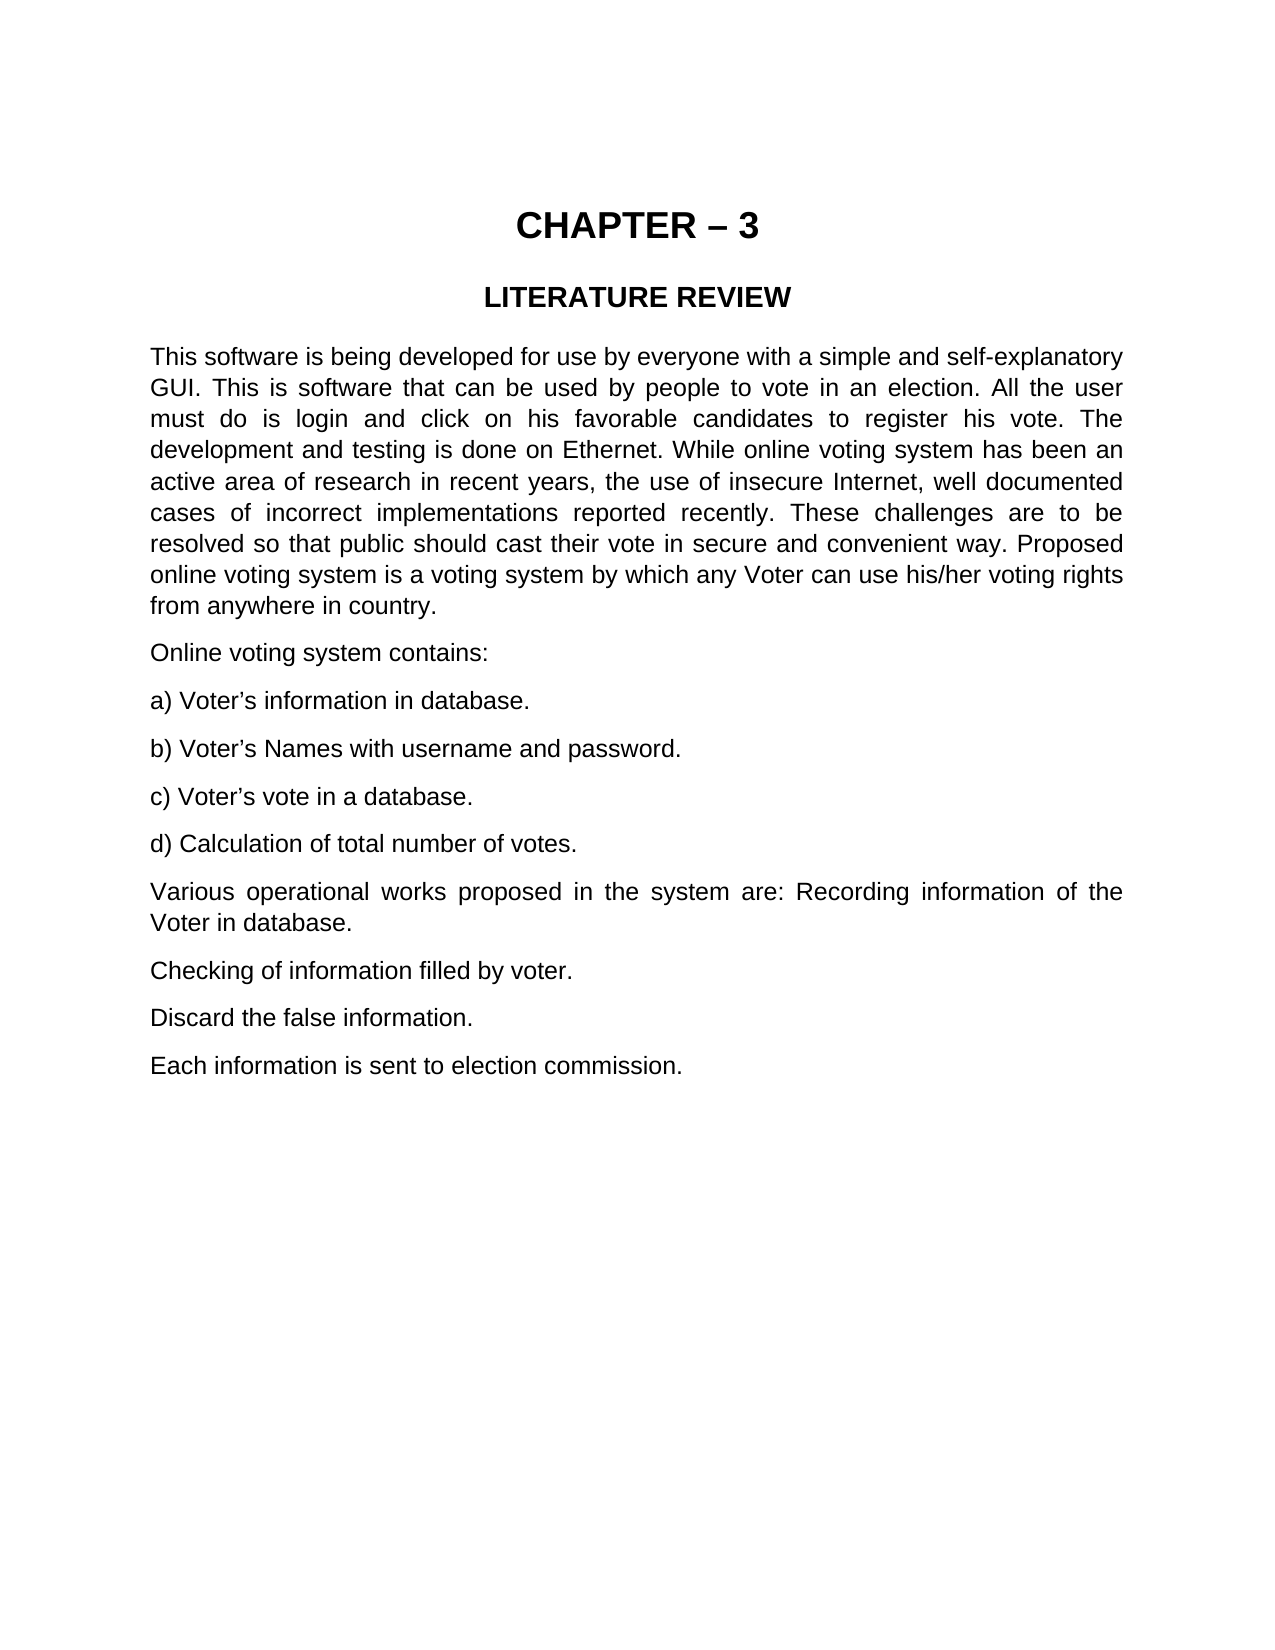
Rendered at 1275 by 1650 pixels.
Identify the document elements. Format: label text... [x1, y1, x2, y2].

text Various operational works proposed in the system are: Recording information of the Voter in database. [150, 877, 1125, 937]
text Online voting system contains: [150, 638, 1125, 667]
text a) Voter’s information in database. [150, 686, 1125, 715]
text This software is being developed for use by everyone with a simple and self-explanatory GUI. This is software that can be used by people to vote in an election. All the user must do is login and click on his favorable candidates to register his vote. The development and testing is done on Ethernet. While online voting system has been an active area of research in recent years, the use of insecure Internet, well documented cases of incorrect implementations reported recently. These challenges are to be resolved so that public should cast their vote in secure and convenient way. Proposed online voting system is a voting system by which any Voter can use his/her voting rights from anywhere in country. [150, 342, 1125, 619]
text LITERATURE REVIEW [150, 280, 1125, 314]
text Discard the false information. [150, 1003, 1125, 1032]
text d) Calculation of total number of votes. [150, 829, 1125, 858]
text c) Voter’s vote in a database. [150, 782, 1125, 810]
text Checking of information filled by voter. [150, 956, 1125, 984]
text b) Voter’s Names with username and password. [150, 734, 1125, 763]
text Each information is sent to election commission. [150, 1051, 1125, 1080]
text CHAPTER – 3 [150, 203, 1125, 247]
